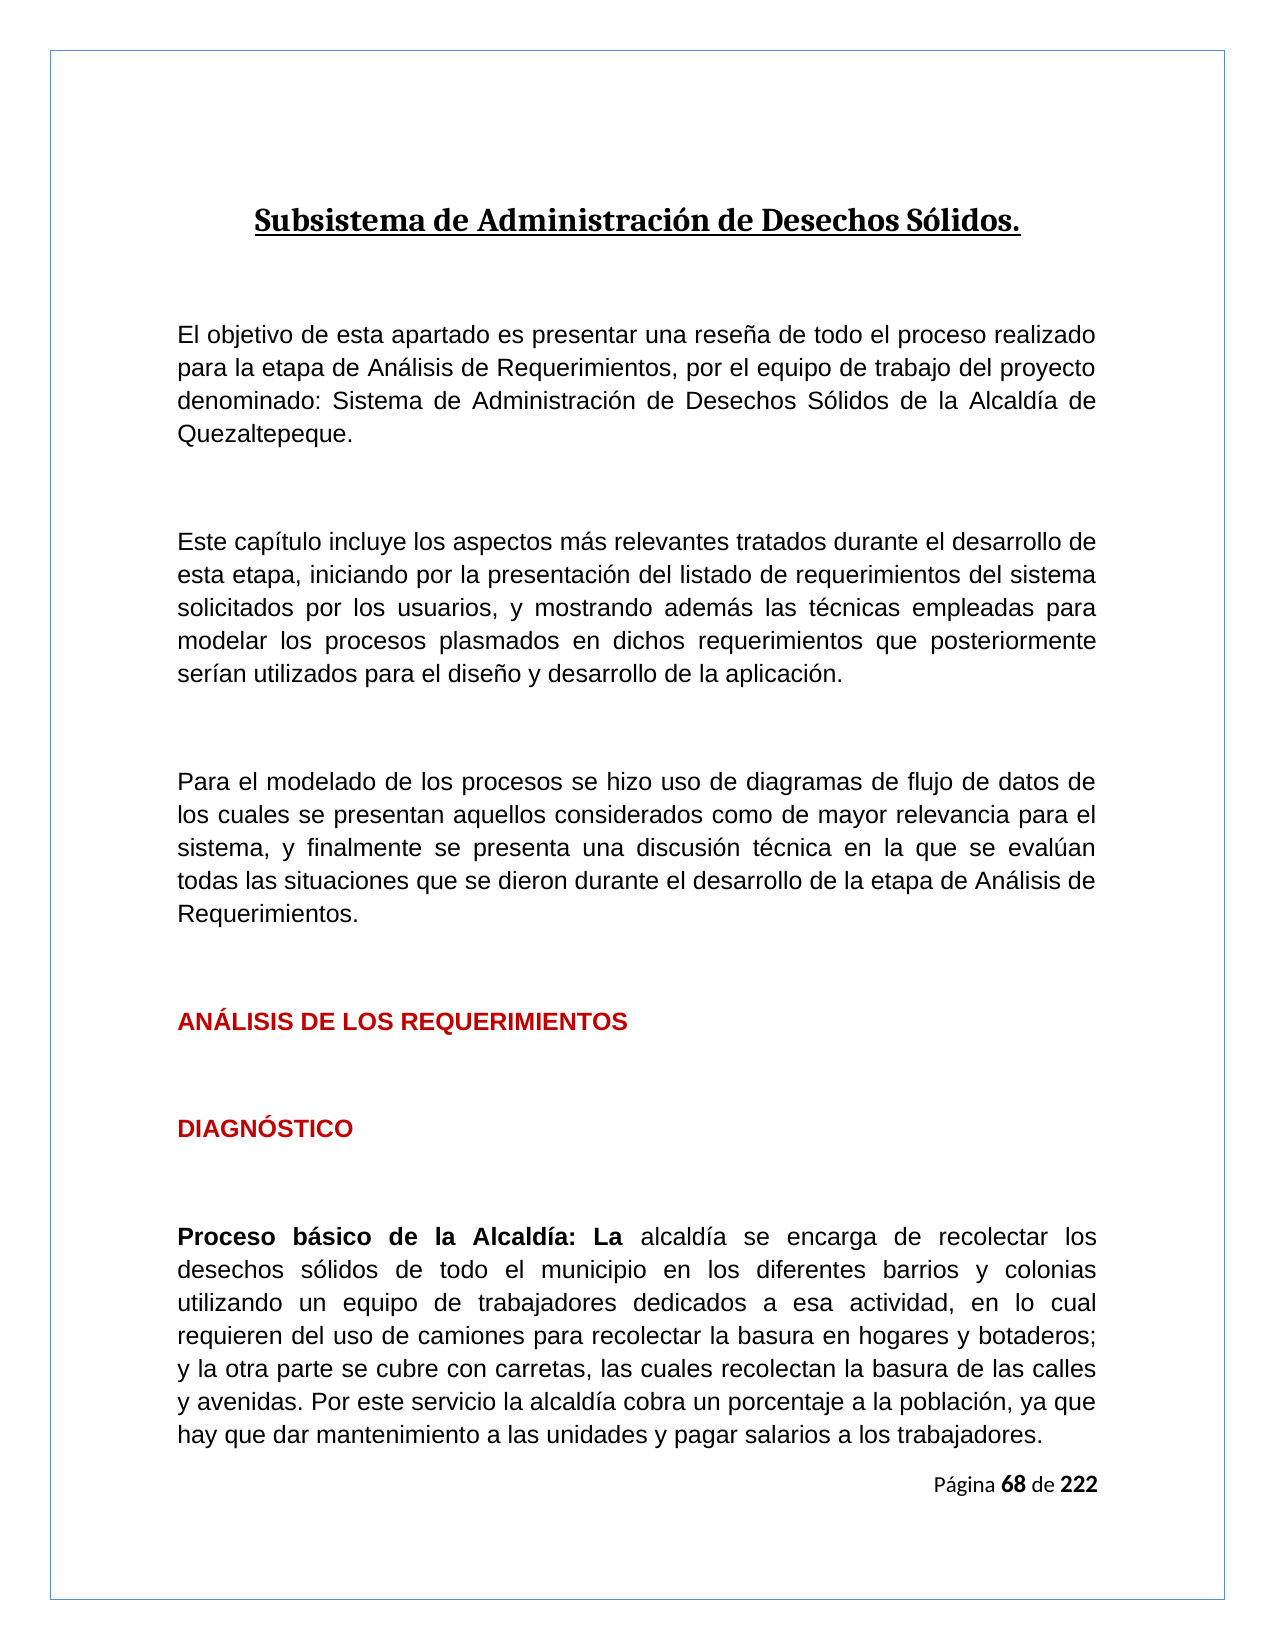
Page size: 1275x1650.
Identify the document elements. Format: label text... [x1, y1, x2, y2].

text Para el modelado de los procesos se hizo uso de diagramas de flujo de datos de los cuales se presentan aquellos considerados como de mayor relevancia para el sistema, y finalmente se presenta una discusión técnica en la que se evalúan todas las situaciones que se dieron durante el desarrollo de la etapa de Análisis de Requerimientos. [177, 767, 1098, 928]
subtitle Subsistema de Administración de Desechos Sólidos. [177, 201, 1098, 240]
text Proceso básico de la Alcaldía: La alcaldía se encarga de recolectar los desechos sólidos de todo el municipio en los diferentes barrios y colonias utilizando un equipo de trabajadores dedicados a esa actividad, en lo cual requieren del uso de camiones para recolectar la basura en hogares y botaderos; y la otra parte se cubre con carretas, las cuales recolectan la basura de las calles y avenidas. Por este servicio la alcaldía cobra un porcentaje a la población, ya que hay que dar mantenimiento a las unidades y pagar salarios a los trabajadores. [177, 1222, 1098, 1449]
text DIAGNÓSTICO [177, 1114, 1098, 1143]
text El objetivo de esta apartado es presentar una reseña de todo el proceso realizado para la etapa de Análisis de Requerimientos, por el equipo de trabajo del proyecto denominado: Sistema de Administración de Desechos Sólidos de la Alcaldía de Quezaltepeque. [177, 320, 1098, 448]
text ANÁLISIS DE LOS REQUERIMIENTOS [177, 1007, 1098, 1035]
text Este capítulo incluye los aspectos más relevantes tratados durante el desarrollo de esta etapa, iniciando por la presentación del listado de requerimientos del sistema solicitados por los usuarios, y mostrando además las técnicas empleadas para modelar los procesos plasmados en dichos requerimientos que posteriormente serían utilizados para el diseño y desarrollo de la aplicación. [177, 527, 1098, 688]
